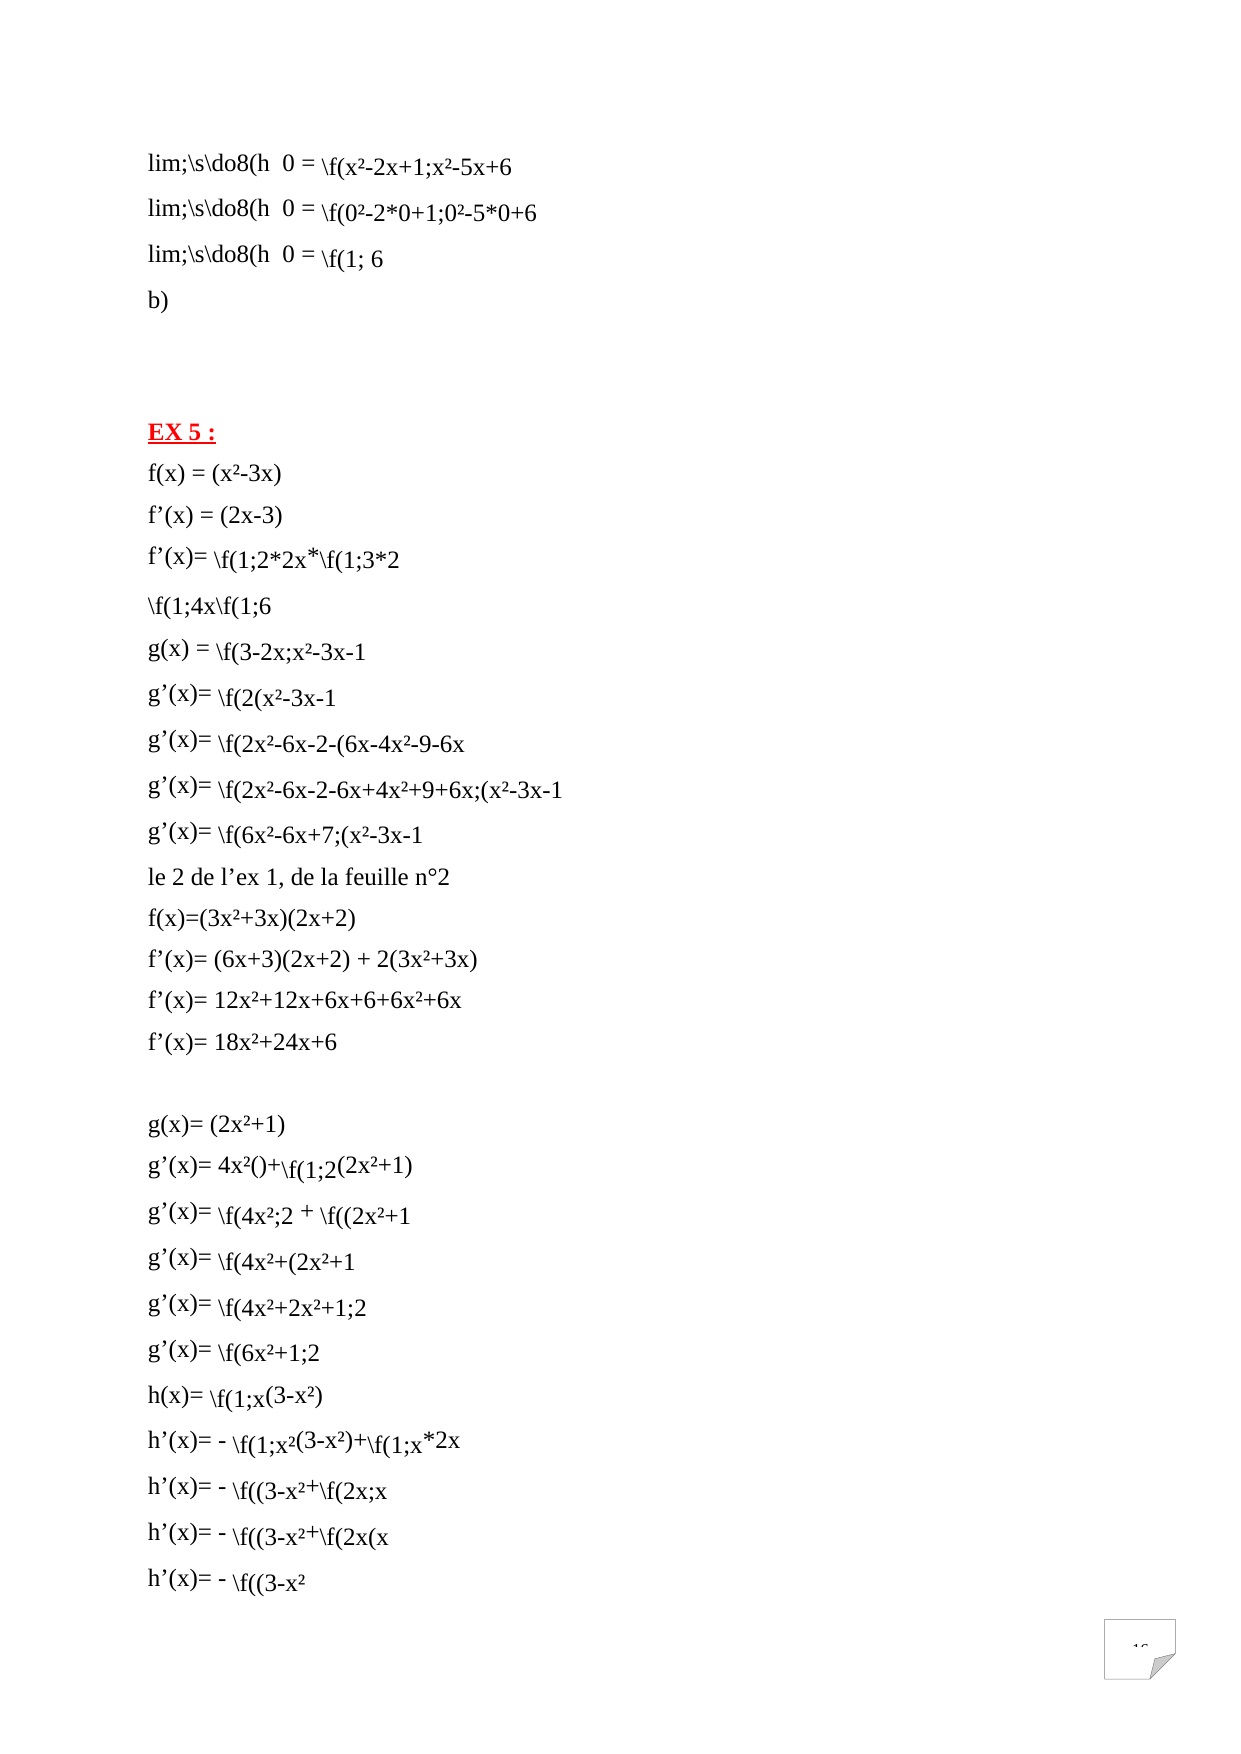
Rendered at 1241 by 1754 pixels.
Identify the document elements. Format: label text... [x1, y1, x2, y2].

text h’(x)= - + [148, 1471, 1093, 1505]
text = [148, 193, 1093, 227]
text g(x)= (2x²+1) [148, 1109, 1093, 1138]
subtitle EX 5 : [148, 417, 1093, 446]
text = [148, 148, 1093, 181]
text f(x) = (x²-3x) [148, 458, 1093, 487]
text f’(x)= 12x²+12x+6x+6+6x²+6x [148, 986, 1093, 1014]
text f’(x)= 18x²+24x+6 [148, 1027, 1093, 1056]
text f’(x)= * [148, 541, 1093, 574]
text g’(x)= [148, 1334, 1093, 1367]
text g’(x)= [148, 724, 1093, 758]
text h(x)= (3-x²) [148, 1380, 1093, 1413]
text g’(x)= + [148, 1196, 1093, 1230]
text h’(x)= - + [148, 1517, 1093, 1551]
text g’(x)= [148, 770, 1093, 803]
text g’(x)= [148, 1242, 1093, 1276]
text b) [148, 285, 1093, 314]
text f’(x)= (6x+3)(2x+2) + 2(3x²+3x) [148, 944, 1093, 973]
text g’(x)= [148, 1288, 1093, 1321]
text h’(x)= - (3-x²)+*2x [148, 1426, 1093, 1459]
text = [148, 239, 1093, 273]
text le 2 de l’ex 1, de la feuille n°2 [148, 862, 1093, 891]
text g’(x)= [148, 678, 1093, 712]
text g(x) = [148, 633, 1093, 666]
text g’(x)= 4x²()+(2x²+1) [148, 1151, 1093, 1184]
text g’(x)= [148, 816, 1093, 849]
text f’(x) = (2x-3) [148, 500, 1093, 528]
text h’(x)= - [148, 1563, 1093, 1596]
text f(x)=(3x²+3x)(2x+2) [148, 903, 1093, 932]
